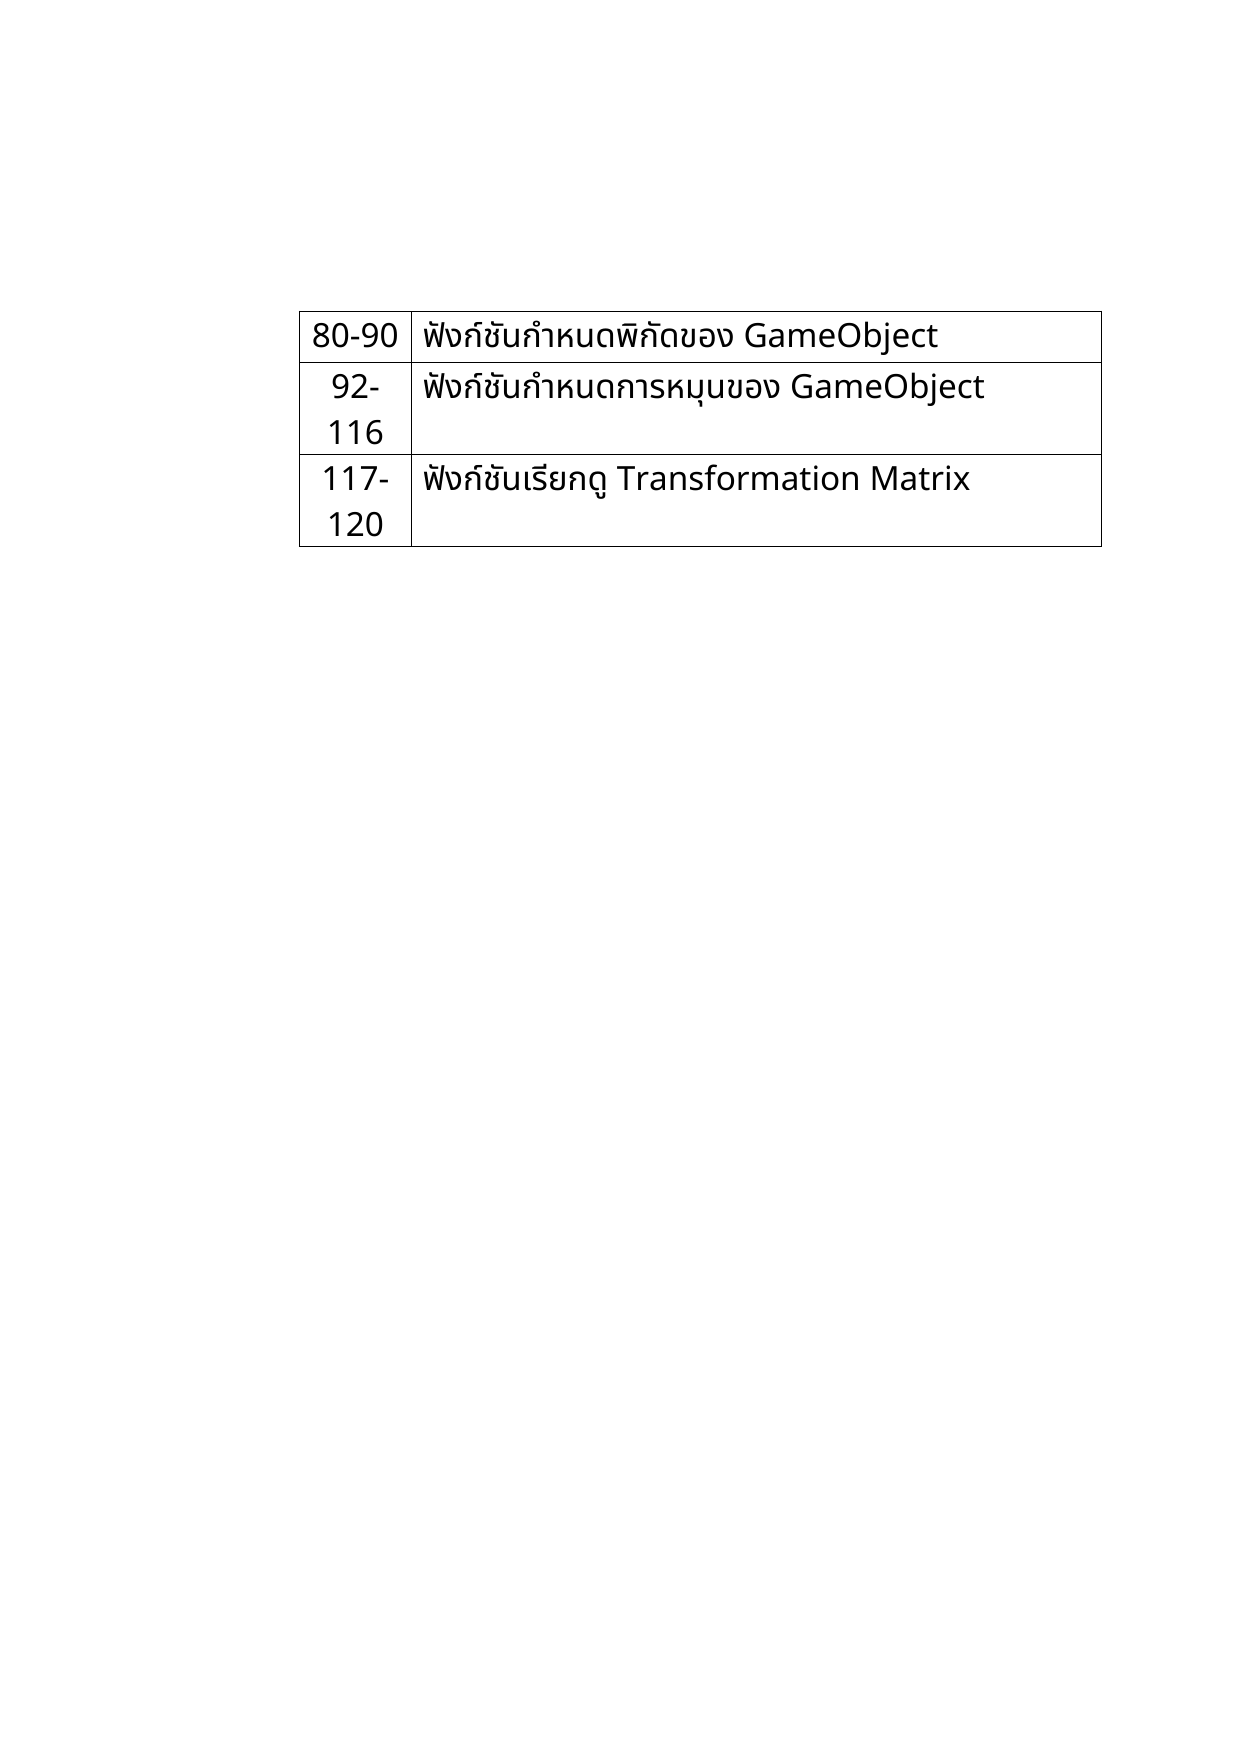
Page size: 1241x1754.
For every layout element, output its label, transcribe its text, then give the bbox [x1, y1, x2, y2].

table_cell 92-116 [300, 363, 411, 454]
table_cell ฟังก์ชันกำหนดการหมุนของ GameObject [412, 363, 1101, 454]
table_cell 117-120 [300, 455, 411, 546]
table_cell ฟังก์ชันเรียกดู Transformation Matrix [412, 455, 1101, 546]
table_cell ฟังก์ชันกำหนดพิกัดของ GameObject [412, 312, 1101, 362]
table_cell 80-90 [300, 312, 411, 362]
